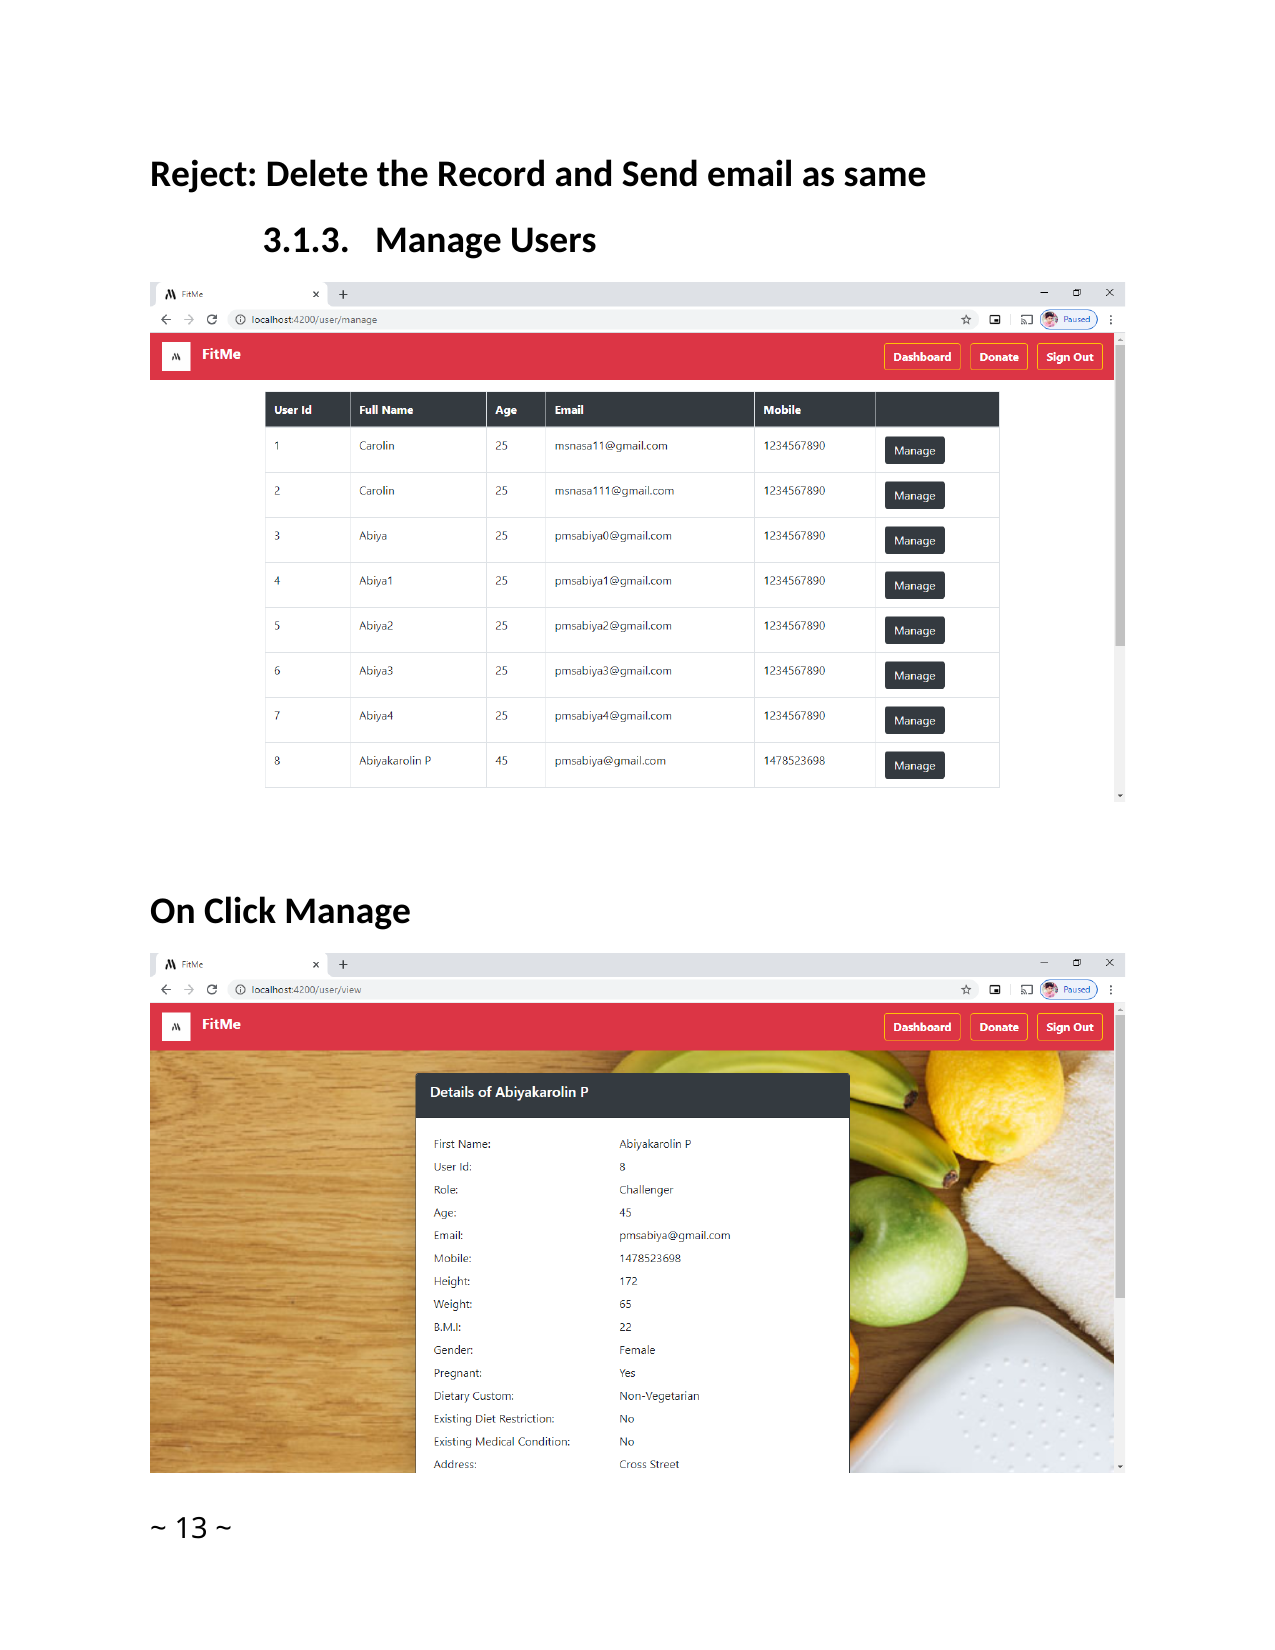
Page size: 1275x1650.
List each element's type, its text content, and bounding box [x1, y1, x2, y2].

picture [150, 282, 1125, 802]
text Reject: Delete the Record and Send email as same [150, 150, 1125, 196]
picture [150, 953, 1125, 1473]
text On Click Manage [150, 887, 1125, 933]
list Manage Users [262, 216, 1125, 262]
